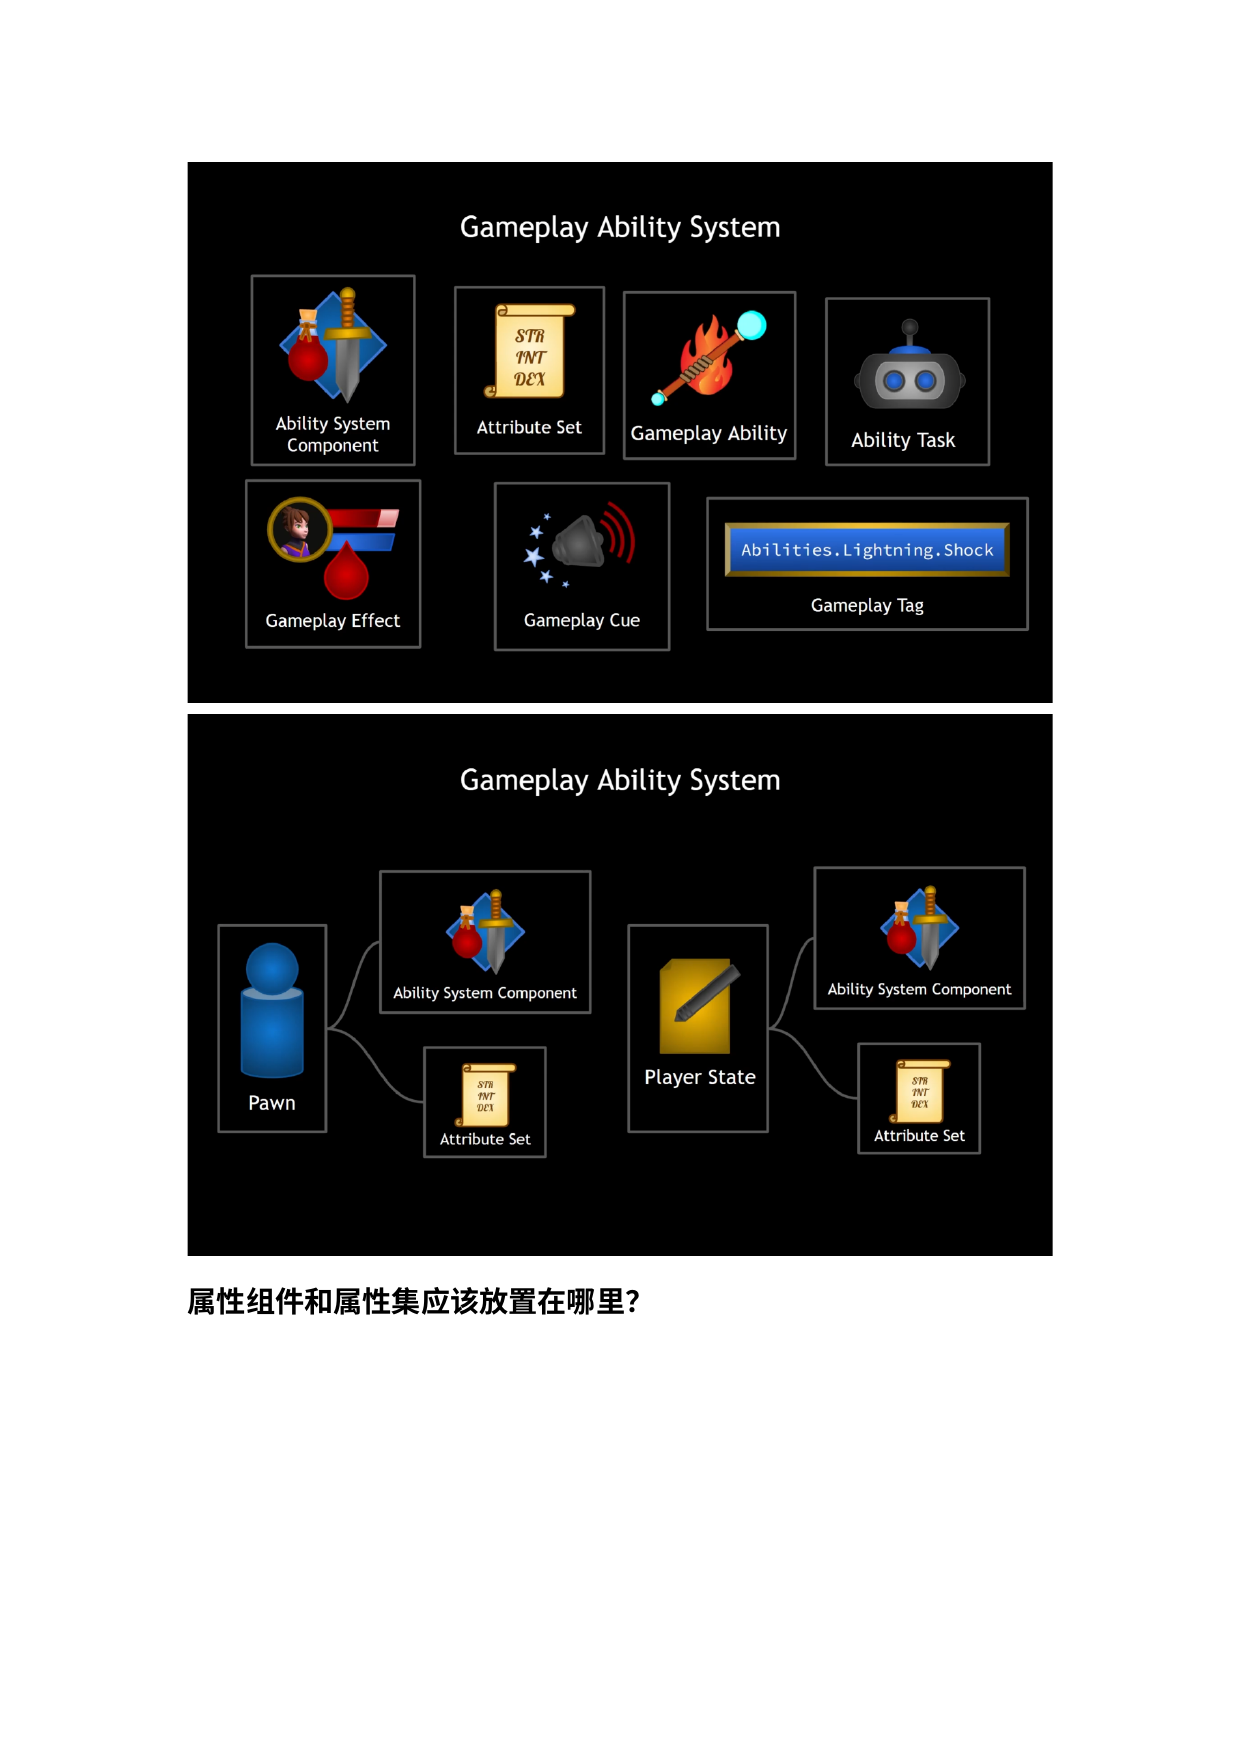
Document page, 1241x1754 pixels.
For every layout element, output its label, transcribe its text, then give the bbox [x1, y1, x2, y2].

text 属性组件和属性集应该放置在哪里？ [187, 1267, 1053, 1332]
picture [187, 162, 1053, 703]
picture [187, 714, 1053, 1256]
